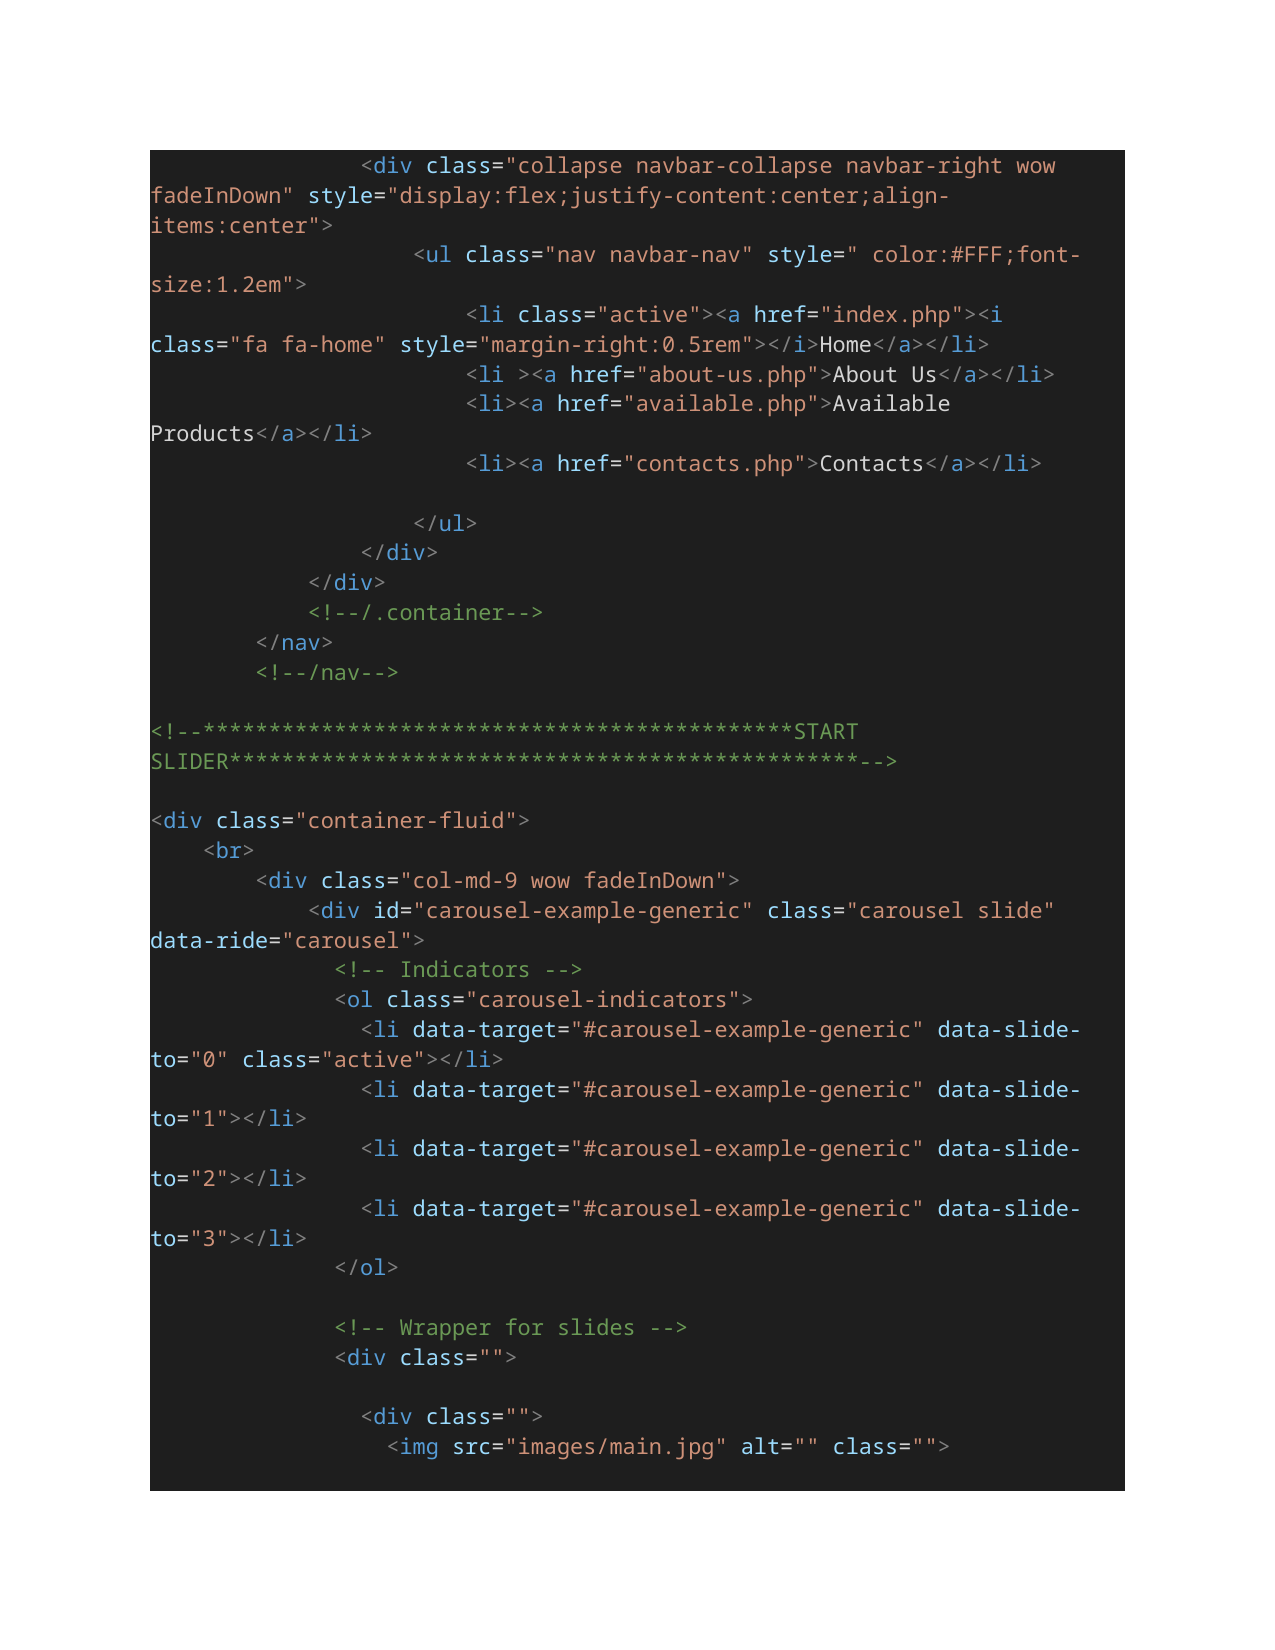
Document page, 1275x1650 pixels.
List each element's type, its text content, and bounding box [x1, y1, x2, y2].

text <!-- Indicators --> [150, 954, 1125, 984]
text <div class="col-md-9 wow fadeInDown"> [150, 865, 1125, 895]
text <div class="collapse navbar-collapse navbar-right wow fadeInDown" style="display:flex;justify-content:center;align-items:center"> [150, 150, 1125, 239]
text <!-- Wrapper for slides --> [150, 1312, 1125, 1342]
text <!--/nav--> [150, 656, 1125, 686]
text <li data-target="#carousel-example-generic" data-slide-to="3"></li> [150, 1193, 1125, 1252]
text <li><a href="available.php">Available Products</a></li> [150, 388, 1125, 448]
text </div> [150, 567, 1125, 597]
text <div id="carousel-example-generic" class="carousel slide" data-ride="carousel"> [150, 895, 1125, 954]
text <!--/.container--> [150, 597, 1125, 627]
text <li data-target="#carousel-example-generic" data-slide-to="1"></li> [150, 1073, 1125, 1133]
text <ul class="nav navbar-nav" style=" color:#FFF;font-size:1.2em"> [150, 239, 1125, 299]
text </ol> [150, 1252, 1125, 1282]
text <li><a href="contacts.php">Contacts</a></li> [150, 448, 1125, 478]
text <!--*********************************************START SLIDER************************************************--> [150, 716, 1125, 776]
text <li class="active"><a href="index.php"><i class="fa fa-home" style="margin-right:0.5rem"></i>Home</a></li> [150, 299, 1125, 358]
text <div class=""> [150, 1342, 1125, 1371]
text </nav> [150, 627, 1125, 656]
text <img src="images/main.jpg" alt="" class=""> [150, 1431, 1125, 1461]
text </div> [150, 537, 1125, 567]
text <li data-target="#carousel-example-generic" data-slide-to="0" class="active"></li> [150, 1014, 1125, 1073]
text <ol class="carousel-indicators"> [150, 984, 1125, 1014]
text <div class="container-fluid"> [150, 805, 1125, 835]
text <li data-target="#carousel-example-generic" data-slide-to="2"></li> [150, 1133, 1125, 1193]
text <div class=""> [150, 1401, 1125, 1431]
text </ul> [150, 507, 1125, 537]
text <li ><a href="about-us.php">About Us</a></li> [150, 358, 1125, 388]
text <br> [150, 835, 1125, 865]
